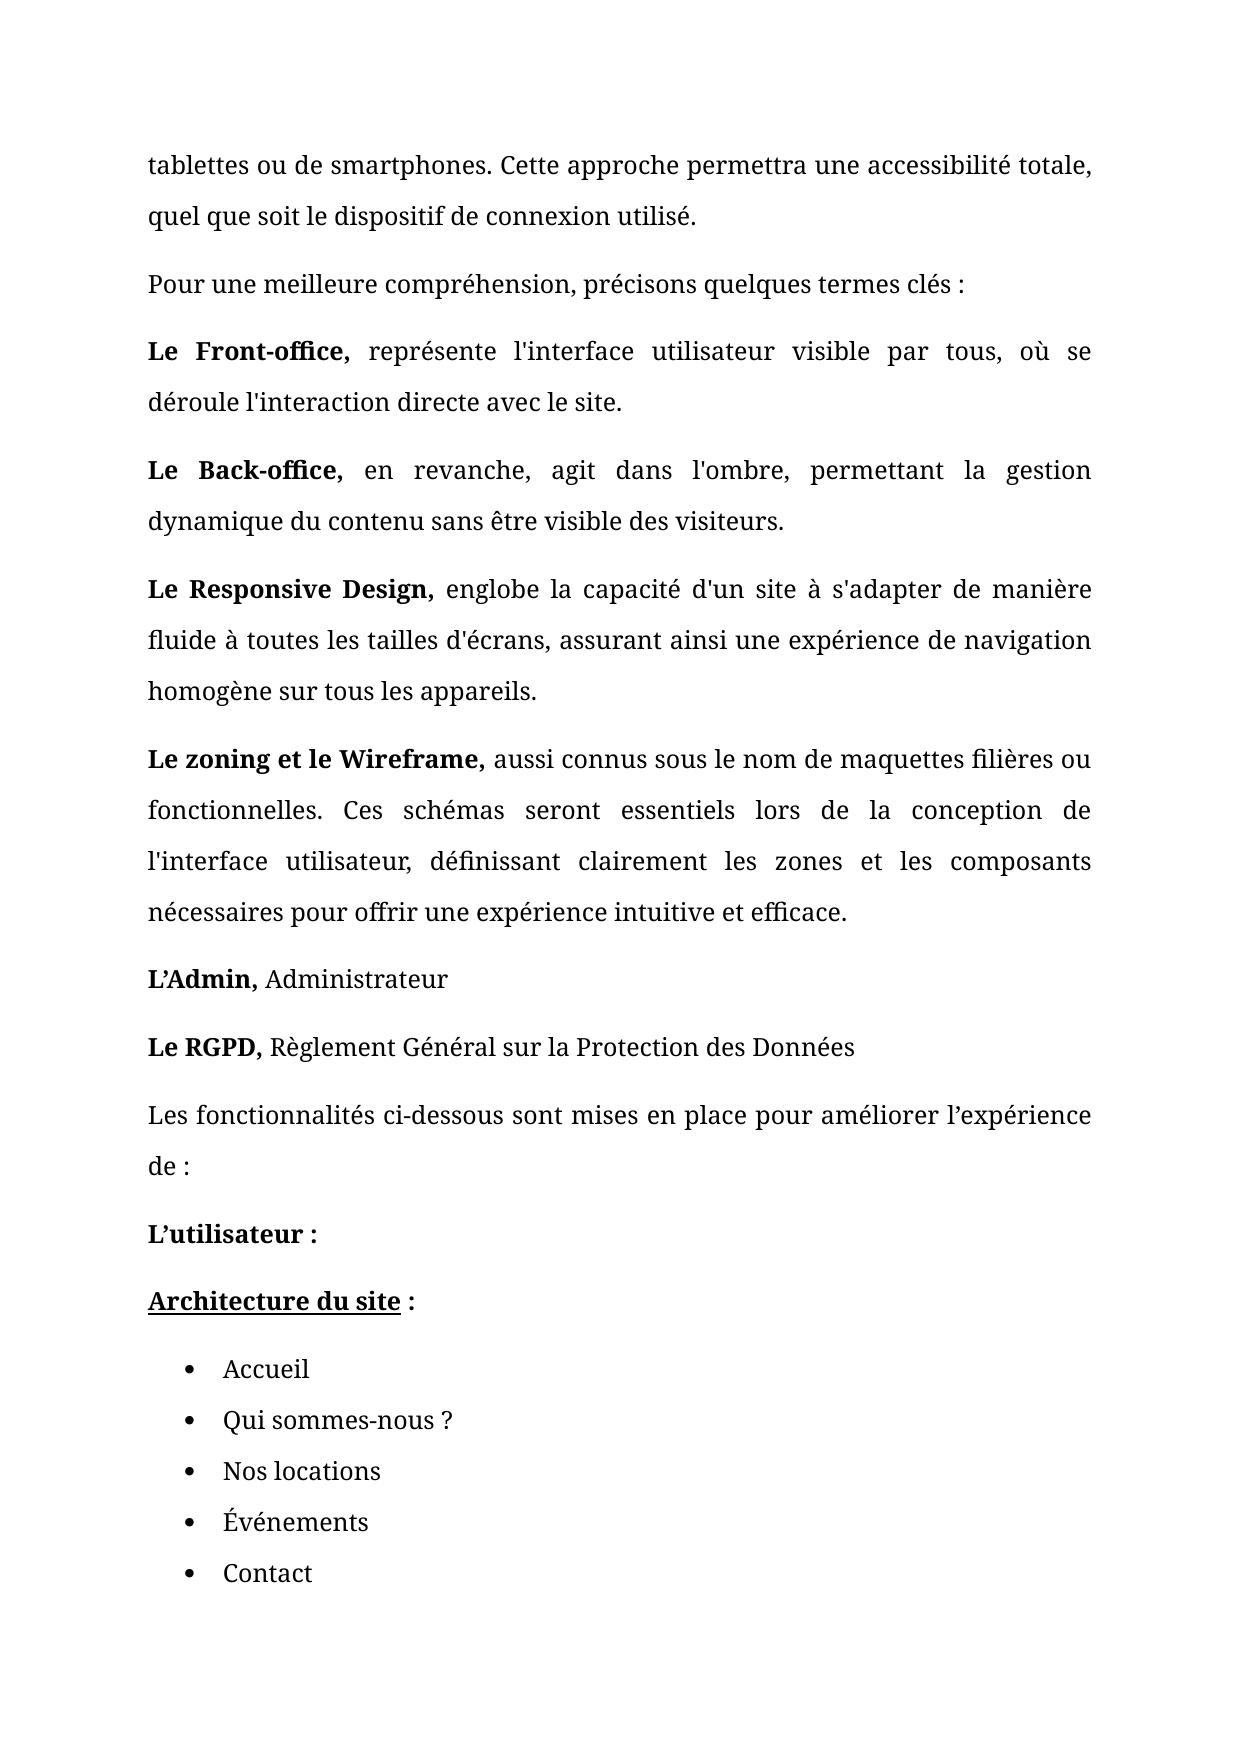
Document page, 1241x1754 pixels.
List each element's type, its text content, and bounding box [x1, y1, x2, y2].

list Contact [185, 1556, 1093, 1590]
text Le Responsive Design, englobe la capacité d'un site à s'adapter de manière fluide à toutes les tailles d'écrans, assurant ainsi une expérience de navigation homogène sur tous les appareils. [148, 572, 1093, 708]
list Accueil [185, 1352, 1093, 1386]
text Le Back-office, en revanche, agit dans l'ombre, permettant la gestion dynamique du contenu sans être visible des visiteurs. [148, 453, 1093, 538]
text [148, 148, 1093, 233]
text Les fonctionnalités ci-dessous sont mises en place pour améliorer l’expérience de : [148, 1098, 1093, 1183]
text Pour une meilleure compréhension, précisons quelques termes clés : [148, 266, 1093, 300]
text L’utilisateur : [148, 1216, 1093, 1250]
text Le RGPD, Règlement Général sur la Protection des Données [148, 1030, 1093, 1064]
text L’Admin, Administrateur [148, 962, 1093, 996]
text Le Front-office, représente l'interface utilisateur visible par tous, où se déroule l'interaction directe avec le site. [148, 334, 1093, 419]
list Qui sommes-nous ? [185, 1403, 1093, 1437]
list Événements [185, 1505, 1093, 1539]
text Architecture du site : [148, 1284, 1093, 1318]
text Le zoning et le Wireframe, aussi connus sous le nom de maquettes filières ou fonctionnelles. Ces schémas seront essentiels lors de la conception de l'interface utilisateur, définissant clairement les zones et les composants nécessaires pour offrir une expérience intuitive et efficace. [148, 741, 1093, 928]
list Nos locations [185, 1454, 1093, 1488]
